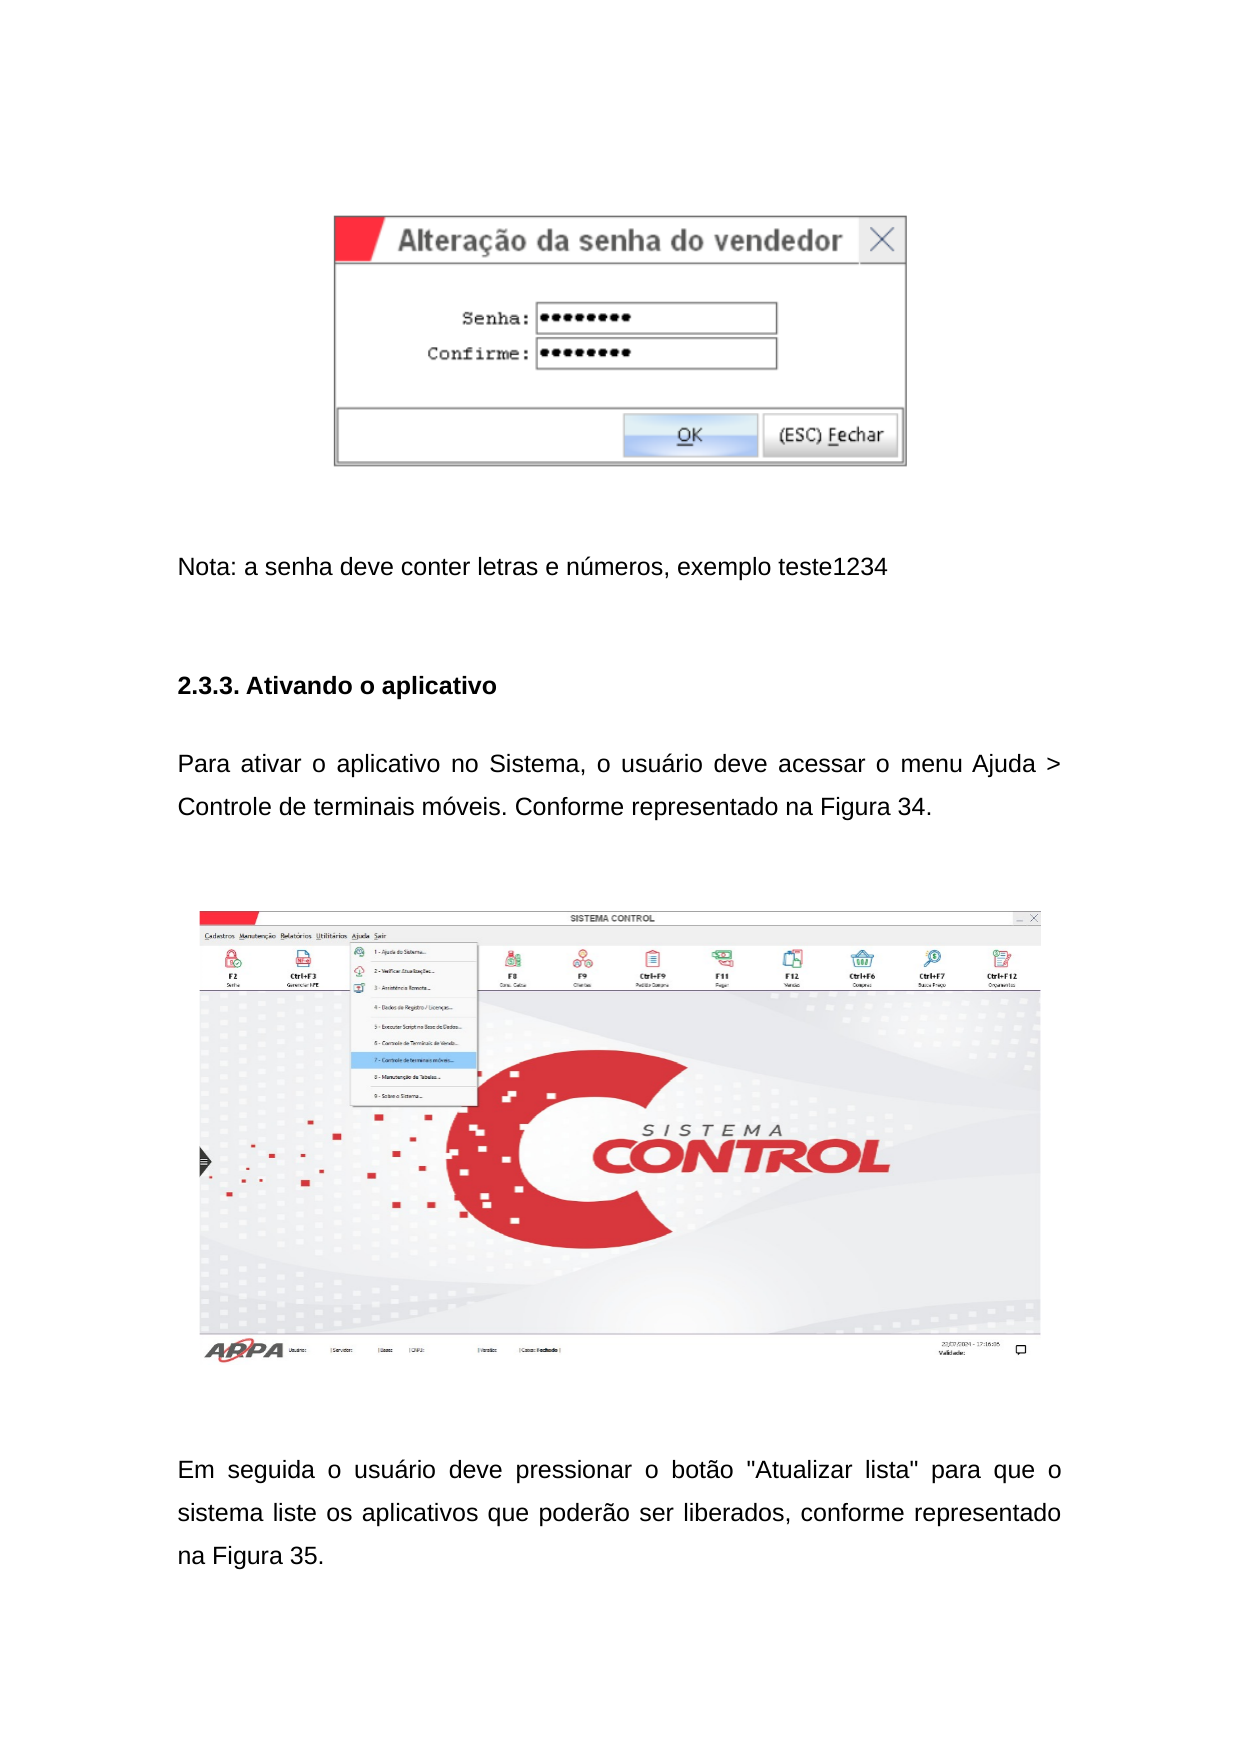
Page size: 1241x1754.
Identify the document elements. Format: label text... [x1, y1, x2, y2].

text Em seguida o usuário deve pressionar o botão "Atualizar lista" para que o sistema liste os aplicativos que poderão ser liberados, conforme representado na Figura 35. [177, 1455, 1063, 1570]
text Para ativar o aplicativo no Sistema, o usuário deve acessar o menu Ajuda > Controle de terminais móveis. Conforme representado na Figura 34. [177, 749, 1063, 821]
picture [324, 207, 917, 469]
text Nota: a senha deve conter letras e números, exemplo teste1234 [177, 551, 1063, 580]
picture [199, 911, 1041, 1365]
subtitle 2.3.3. Ativando o aplicativo [177, 671, 1063, 700]
